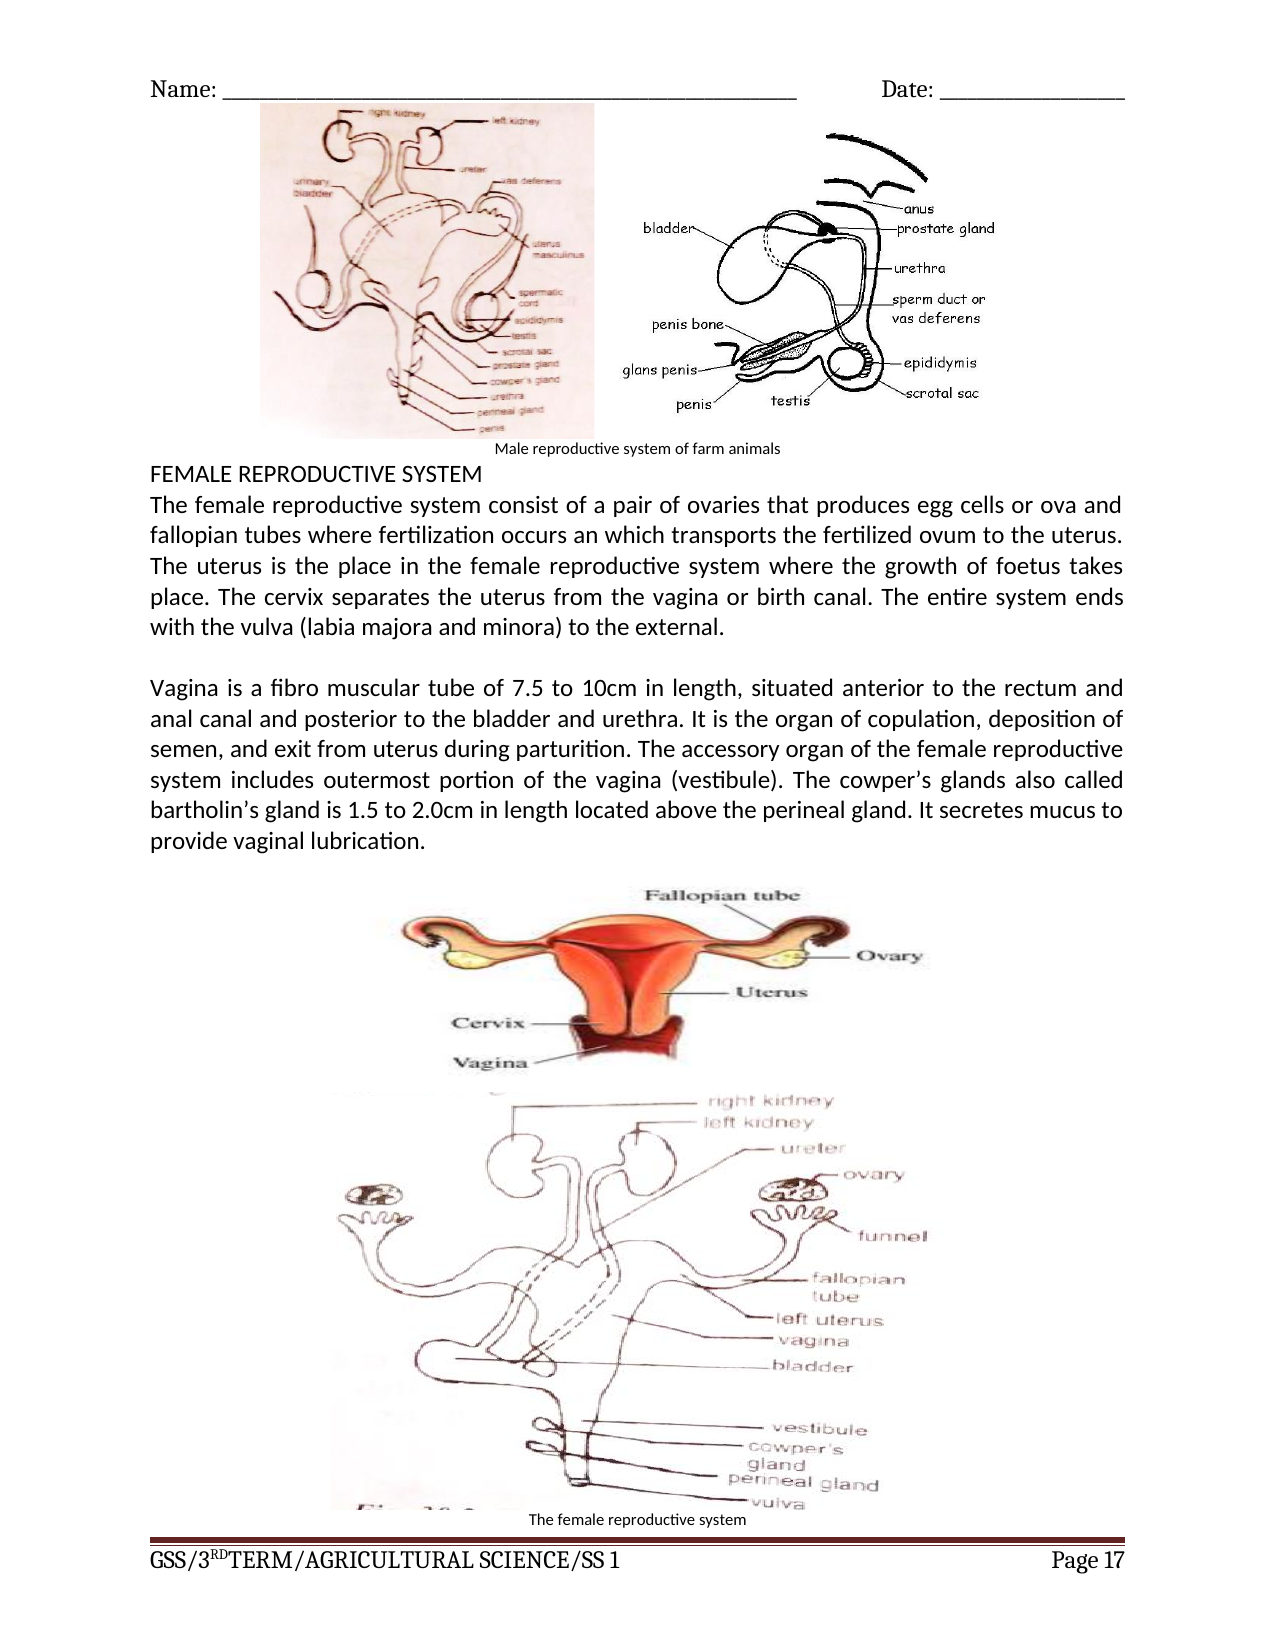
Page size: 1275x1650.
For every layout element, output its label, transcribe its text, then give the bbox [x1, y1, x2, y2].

text FEMALE REPRODUCTIVE SYSTEM [150, 458, 1125, 489]
text The female reproductive system consist of a pair of ovaries that produces egg cells or ova and fallopian tubes where fertilization occurs an which transports the fertilized ovum to the uterus. The uterus is the place in the female reproductive system where the growth of foetus takes place. The cervix separates the uterus from the vagina or birth canal. The entire system ends with the vulva (labia majora and minora) to the external. [150, 489, 1125, 642]
text The female reproductive system [150, 1510, 1125, 1530]
picture [260, 103, 1015, 439]
picture [289, 855, 986, 1510]
text Male reproductive system of farm animals [150, 438, 1125, 458]
text Vagina is a fibro muscular tube of 7.5 to 10cm in length, situated anterior to the rectum and anal canal and posterior to the bladder and urethra. It is the organ of copulation, deposition of semen, and exit from uterus during parturition. The accessory organ of the female reproductive system includes outermost portion of the vagina (vestibule). The cowper’s glands also called bartholin’s gland is 1.5 to 2.0cm in length located above the perineal gland. It secretes mucus to provide vaginal lubrication. [150, 672, 1125, 855]
